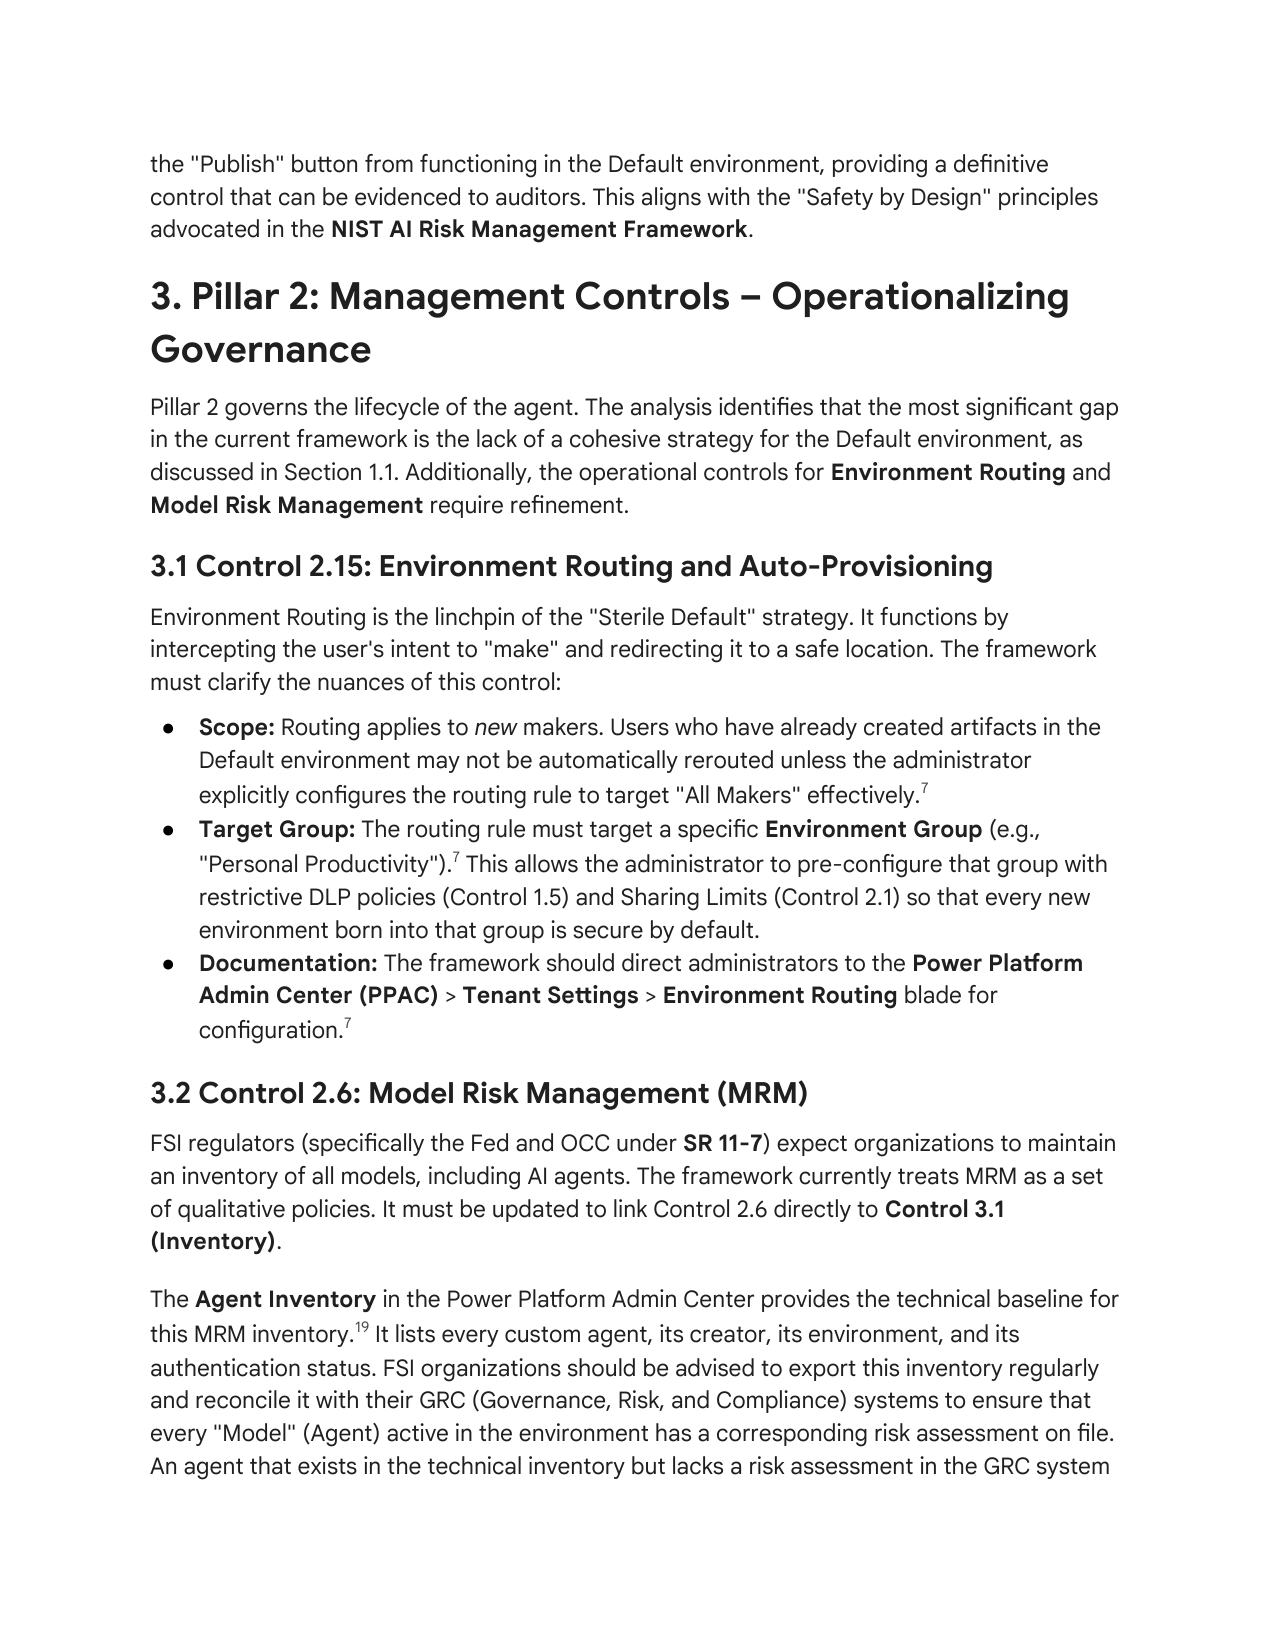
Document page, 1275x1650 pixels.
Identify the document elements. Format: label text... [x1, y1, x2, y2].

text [150, 150, 1125, 244]
subtitle 3. Pillar 2: Management Controls – Operationalizing Governance [150, 273, 1125, 374]
list Target Group: The routing rule must target a specific Environment Group (e.g., "Personal Productivity").7 This allows the administrator to pre-configure that group with restrictive DLP policies (Control 1.5) and Sharing Limits (Control 2.1) so that every new environment born into that group is secure by default. [161, 815, 1125, 945]
subtitle 3.2 Control 2.6: Model Risk Management (MRM) [150, 1075, 1125, 1112]
text Environment Routing is the linchpin of the "Sterile Default" strategy. It functions by intercepting the user's intent to "make" and redirecting it to a safe location. The framework must clarify the nuances of this control: [150, 603, 1125, 697]
list Scope: Routing applies to new makers. Users who have already created artifacts in the Default environment may not be automatically rerouted unless the administrator explicitly configures the routing rule to target "All Makers" effectively.7 [161, 713, 1125, 811]
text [150, 1285, 1125, 1481]
text FSI regulators (specifically the Fed and OCC under SR 11-7) expect organizations to maintain an inventory of all models, including AI agents. The framework currently treats MRM as a set of qualitative policies. It must be updated to link Control 2.6 directly to Control 3.1 (Inventory). [150, 1129, 1125, 1256]
list Documentation: The framework should direct administrators to the Power Platform Admin Center (PPAC) > Tenant Settings > Environment Routing blade for configuration.7 [161, 949, 1125, 1046]
subtitle 3.1 Control 2.15: Environment Routing and Auto-Provisioning [150, 548, 1125, 585]
text Pillar 2 governs the lifecycle of the agent. The analysis identifies that the most significant gap in the current framework is the lack of a cohesive strategy for the Default environment, as discussed in Section 1.1. Additionally, the operational controls for Environment Routing and Model Risk Management require refinement. [150, 393, 1125, 519]
